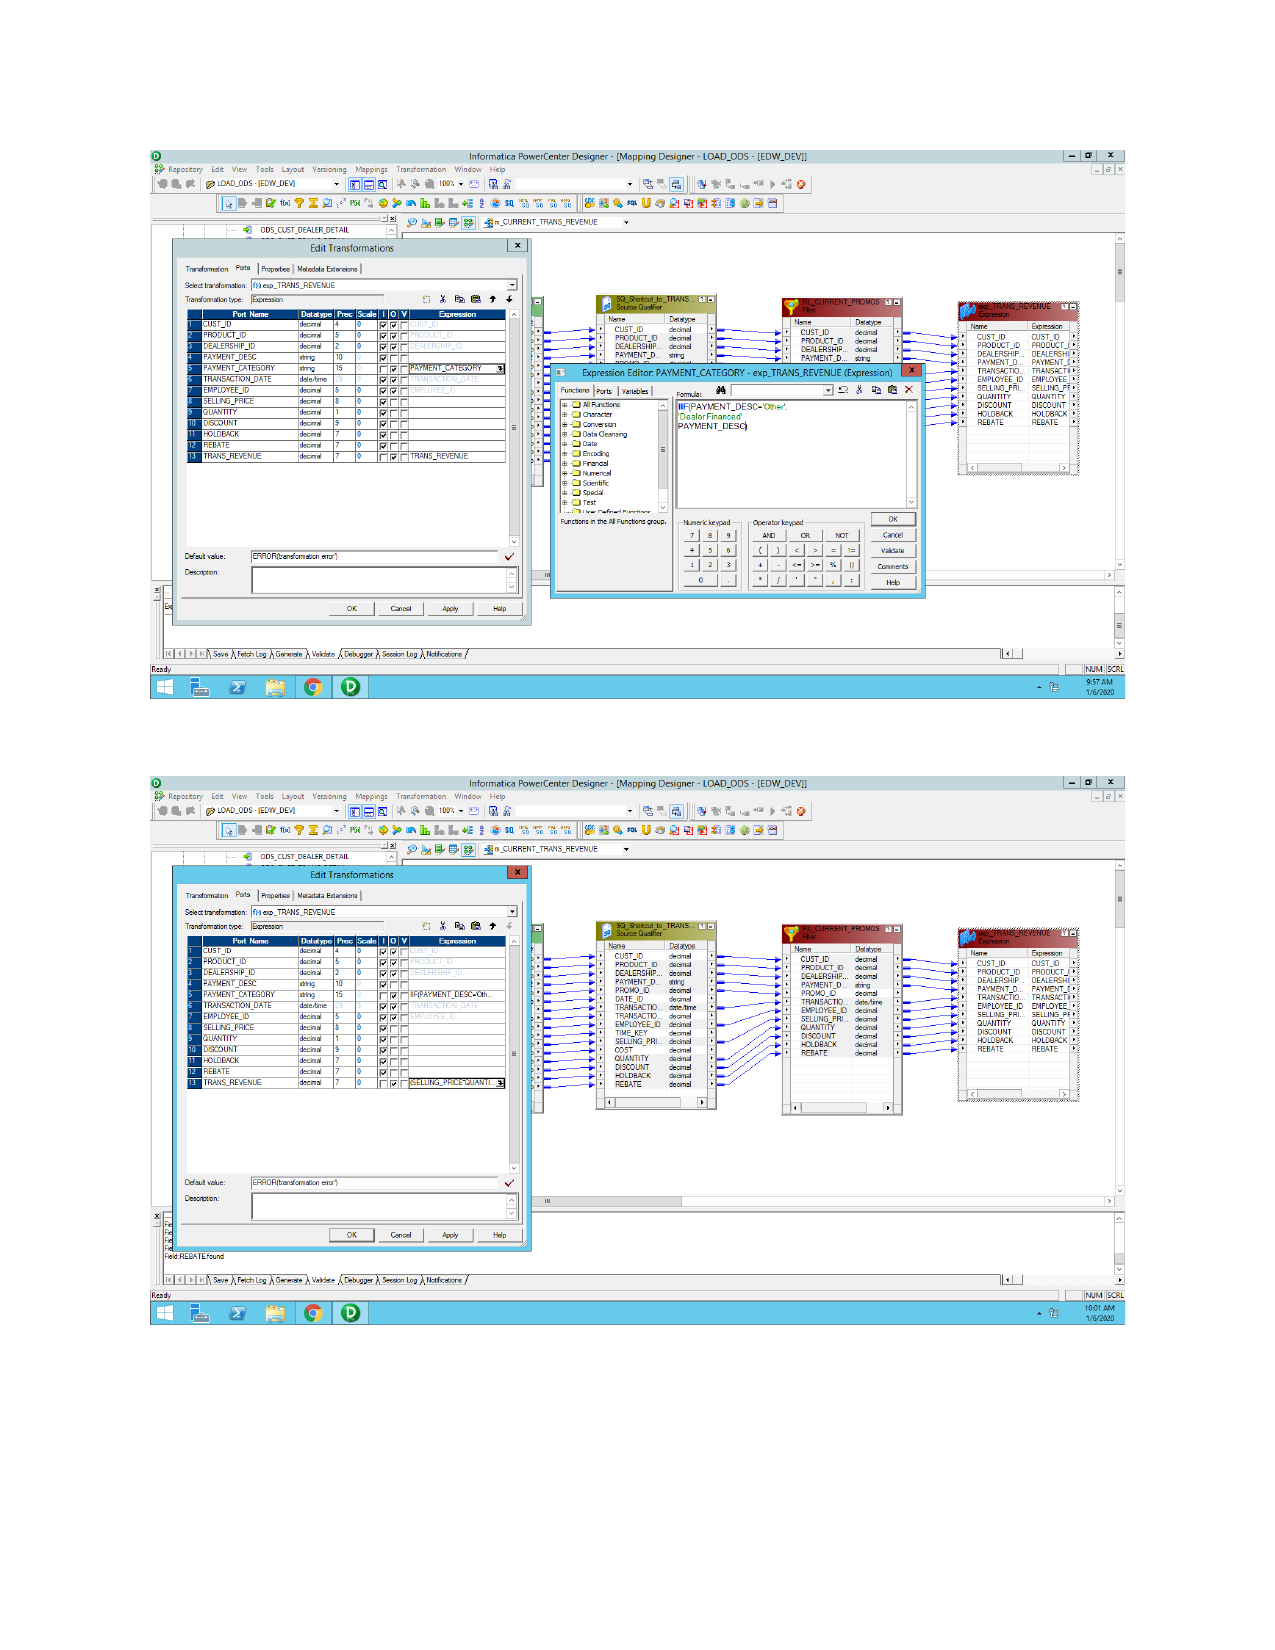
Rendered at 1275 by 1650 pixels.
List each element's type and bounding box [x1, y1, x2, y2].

picture [150, 776, 1125, 1325]
picture [150, 150, 1125, 699]
